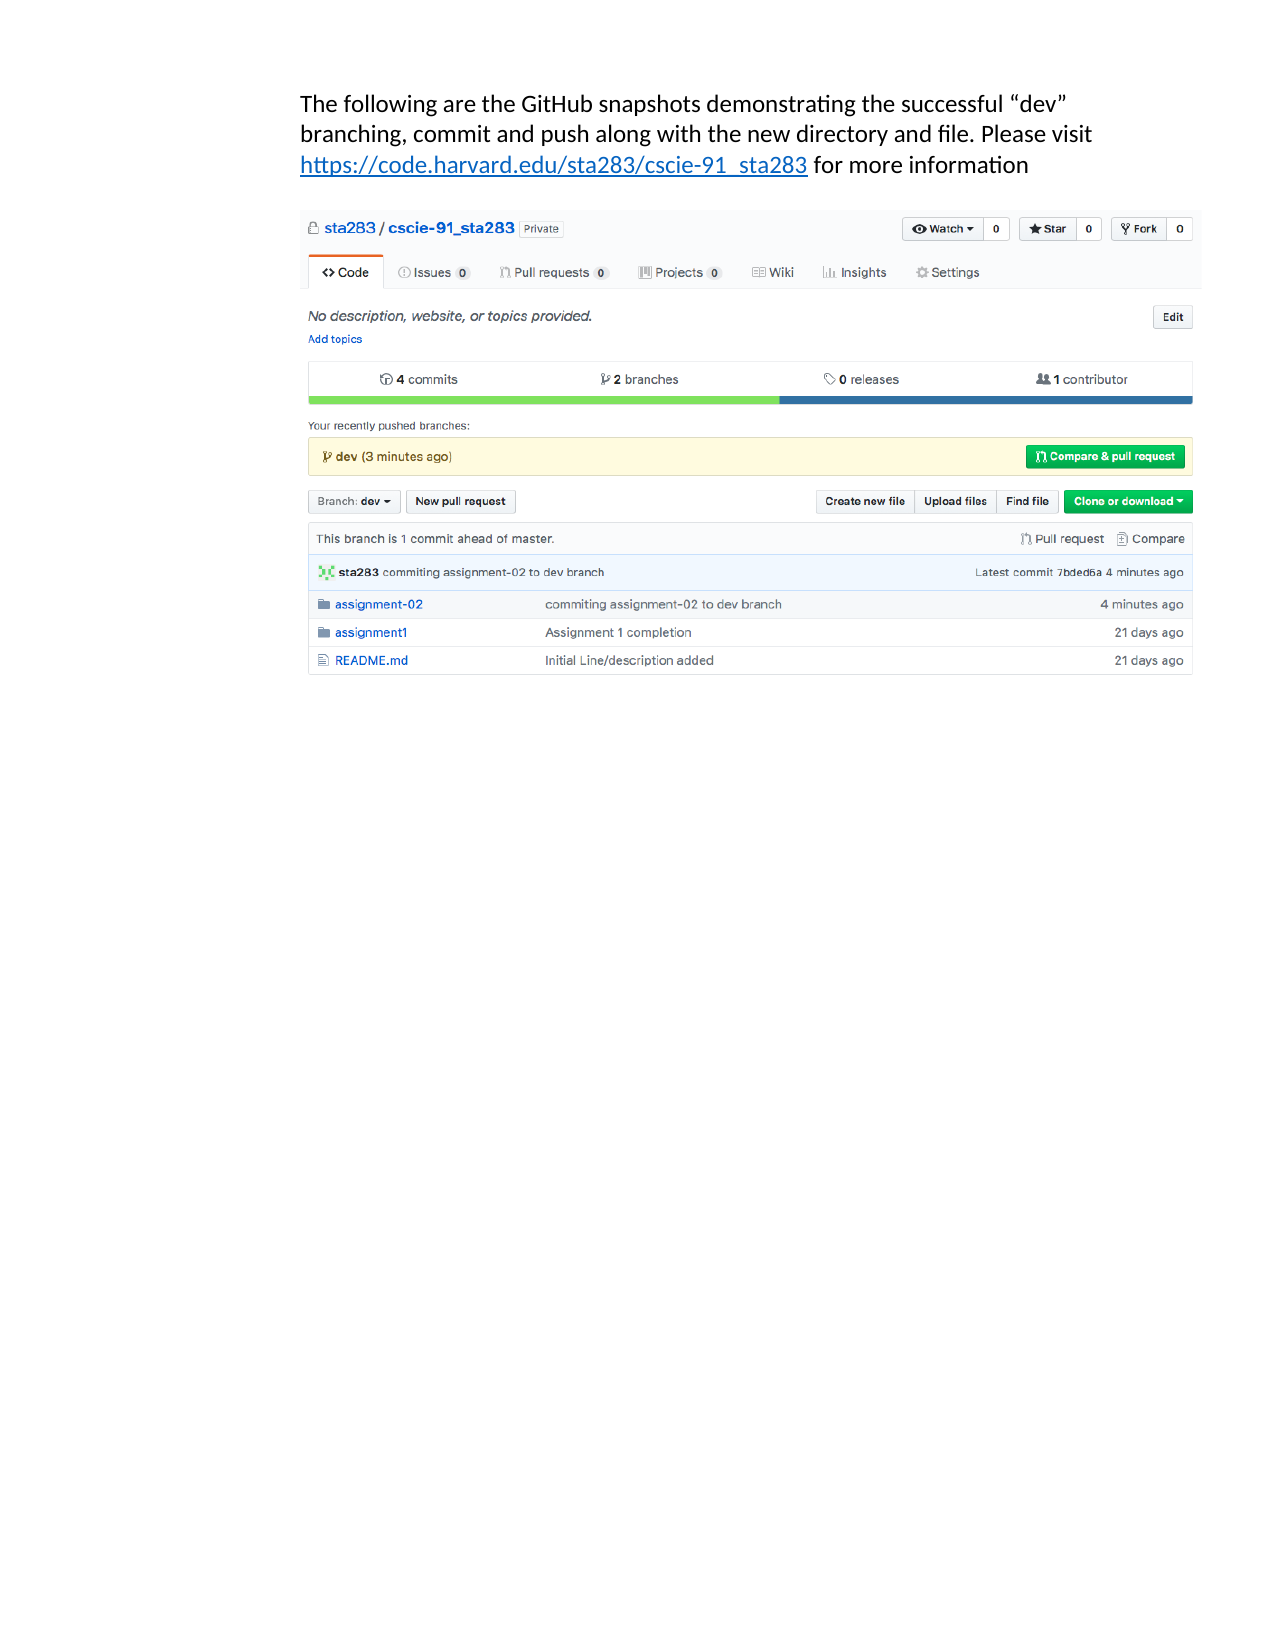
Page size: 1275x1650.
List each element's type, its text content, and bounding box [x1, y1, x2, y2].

list The following are the GitHub snapshots demonstrating the successful “dev” branching, commit and push along with the new directory and file. Please visit https://code.harvard.edu/sta283/cscie-91_sta283 for more information [300, 88, 1125, 180]
picture [300, 210, 1202, 682]
